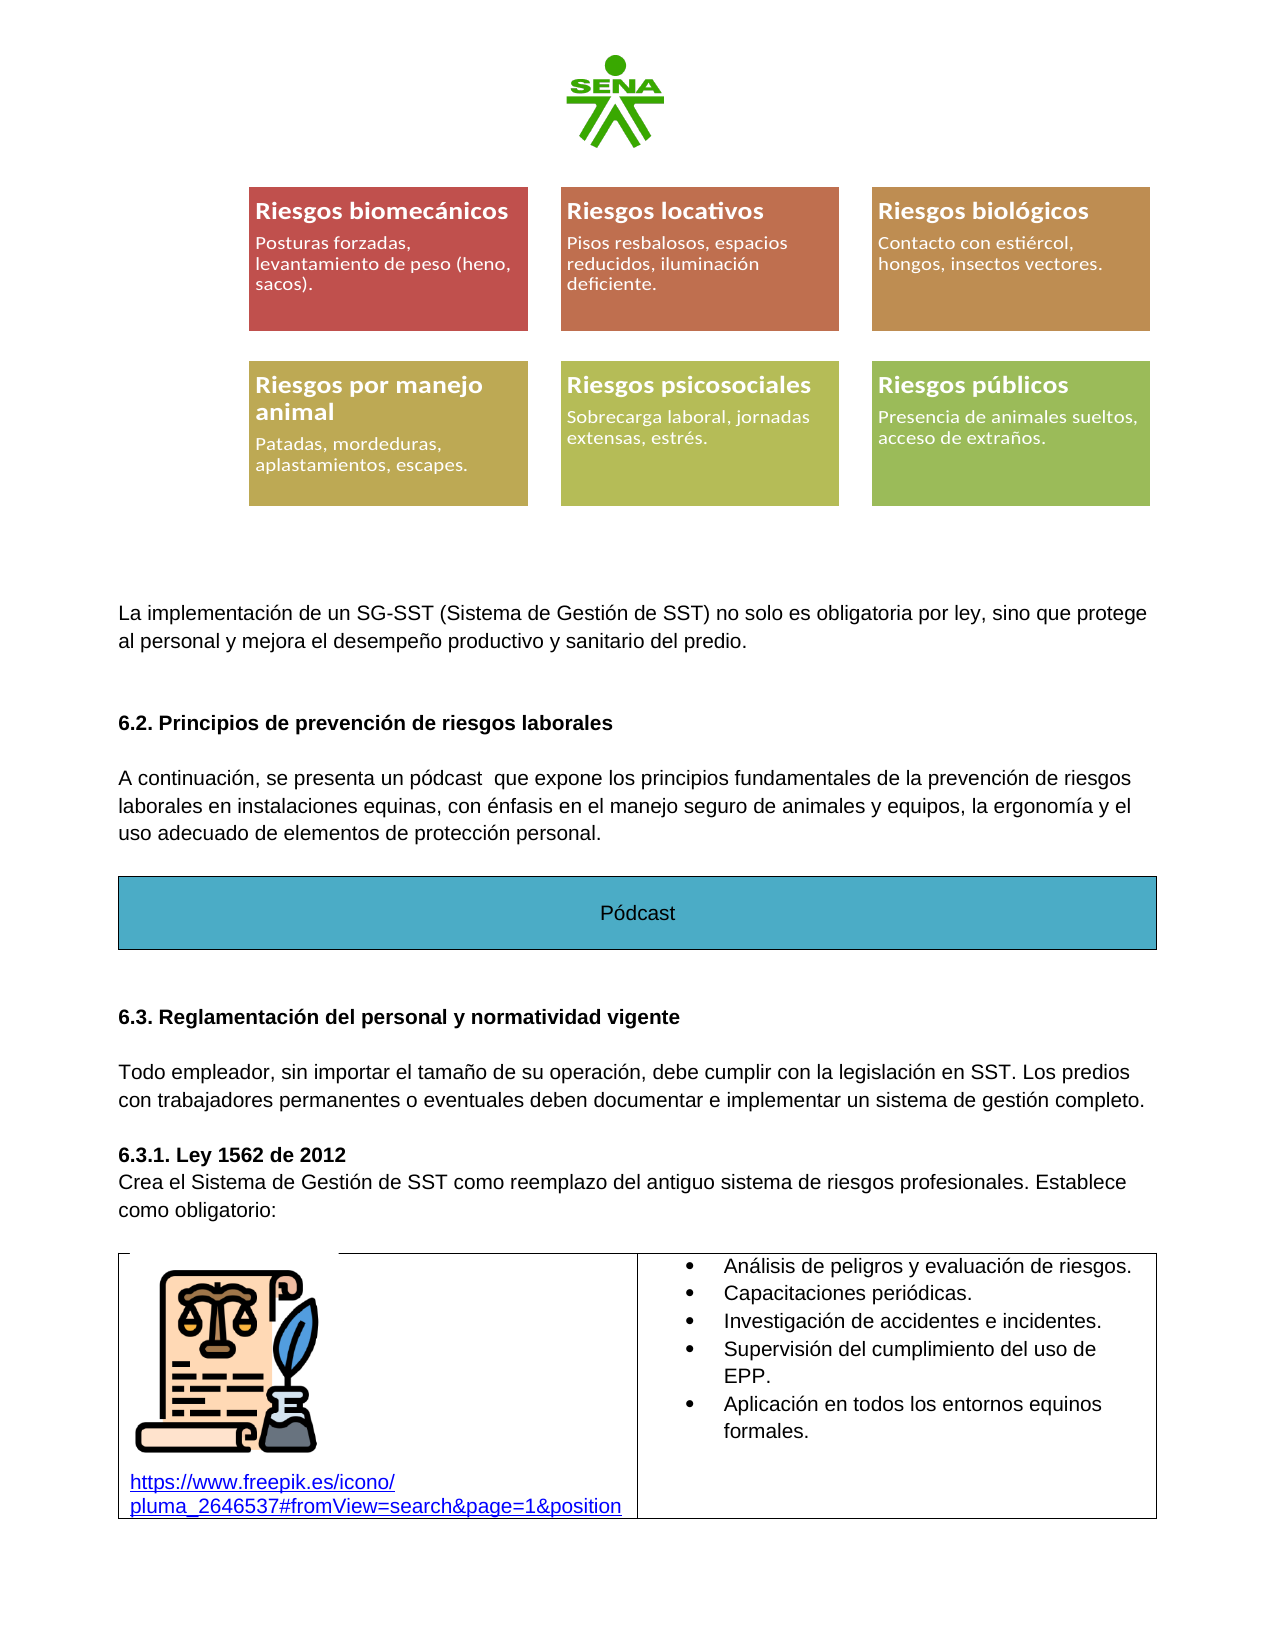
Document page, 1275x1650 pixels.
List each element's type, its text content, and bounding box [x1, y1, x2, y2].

text 6.3. Reglamentación del personal y normatividad vigente [118, 1005, 1157, 1029]
picture [129, 1253, 339, 1470]
picture [566, 55, 664, 148]
table_header https://www.freepik.es/icono/pluma_2646537#fromView=search&page=1&position=55&uuid=d5928425-e102-415c-97ec-659b8f077ae0 [119, 1254, 637, 1518]
text 6.3.1. Ley 1562 de 2012 [118, 1143, 1157, 1167]
text Crea el Sistema de Gestión de SST como reemplazo del antiguo sistema de riesgos profesionales. Establece como obligatorio: [118, 1170, 1157, 1222]
text A continuación, se presenta un pódcast que expone los principios fundamentales de la prevención de riesgos laborales en instalaciones equinas, con énfasis en el manejo seguro de animales y equipos, la ergonomía y el uso adecuado de elementos de protección personal. [118, 766, 1157, 845]
table_header Pódcast [119, 877, 1156, 949]
text La implementación de un SG-SST (Sistema de Gestión de SST) no solo es obligatoria por ley, sino que protege al personal y mejora el desempeño productivo y sanitario del predio. [118, 601, 1157, 653]
text Todo empleador, sin importar el tamaño de su operación, debe cumplir con la legislación en SST. Los predios con trabajadores permanentes o eventuales deben documentar e implementar un sistema de gestión completo. [118, 1060, 1157, 1112]
text 6.2. Principios de prevención de riesgos laborales [118, 711, 1157, 735]
